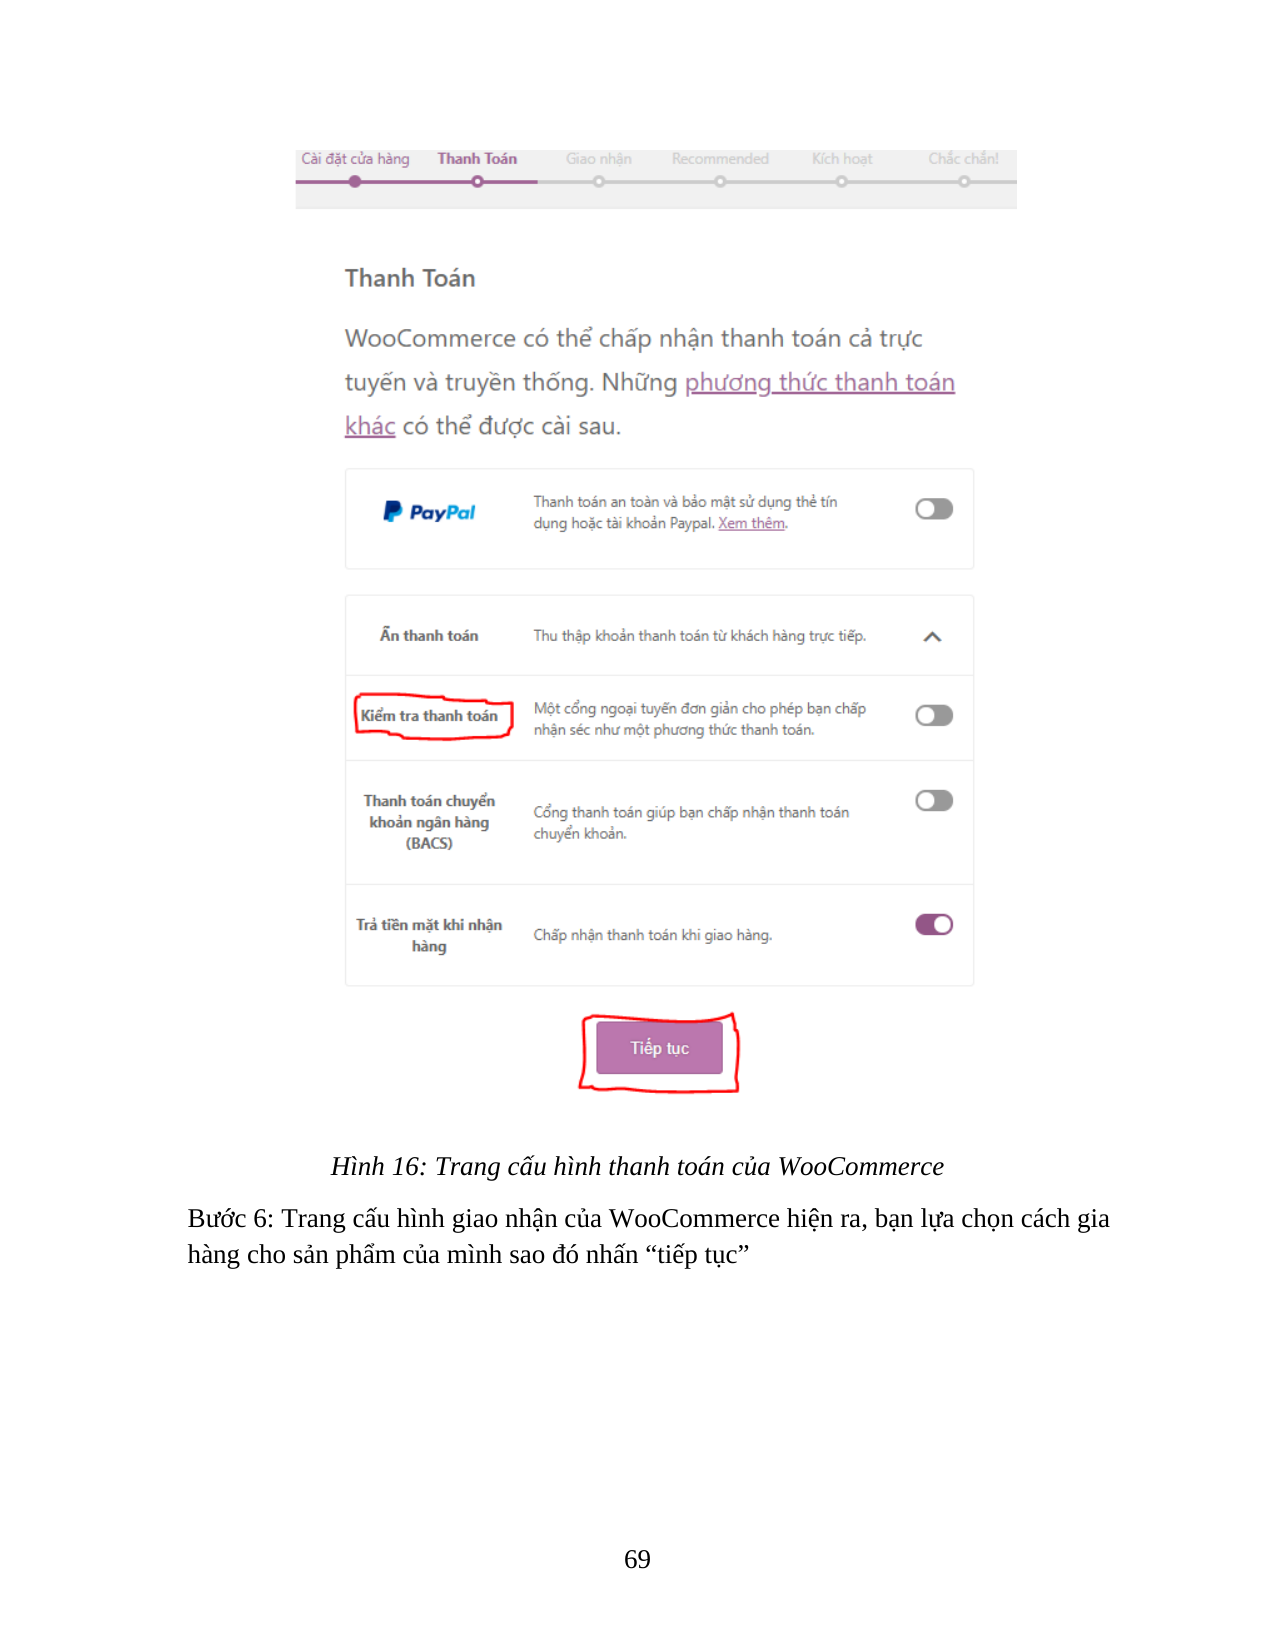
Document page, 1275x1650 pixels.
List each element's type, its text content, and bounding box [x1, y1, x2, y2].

picture [295, 150, 1017, 1113]
text Bước 6: Trang cấu hình giao nhận của WooCommerce hiện ra, bạn lựa chọn cách gia hàng cho sản phẩm của mình sao đó nhấn “tiếp tục” [187, 1202, 1125, 1269]
text Hình 16: Trang cấu hình thanh toán của WooCommerce [150, 1150, 1125, 1182]
